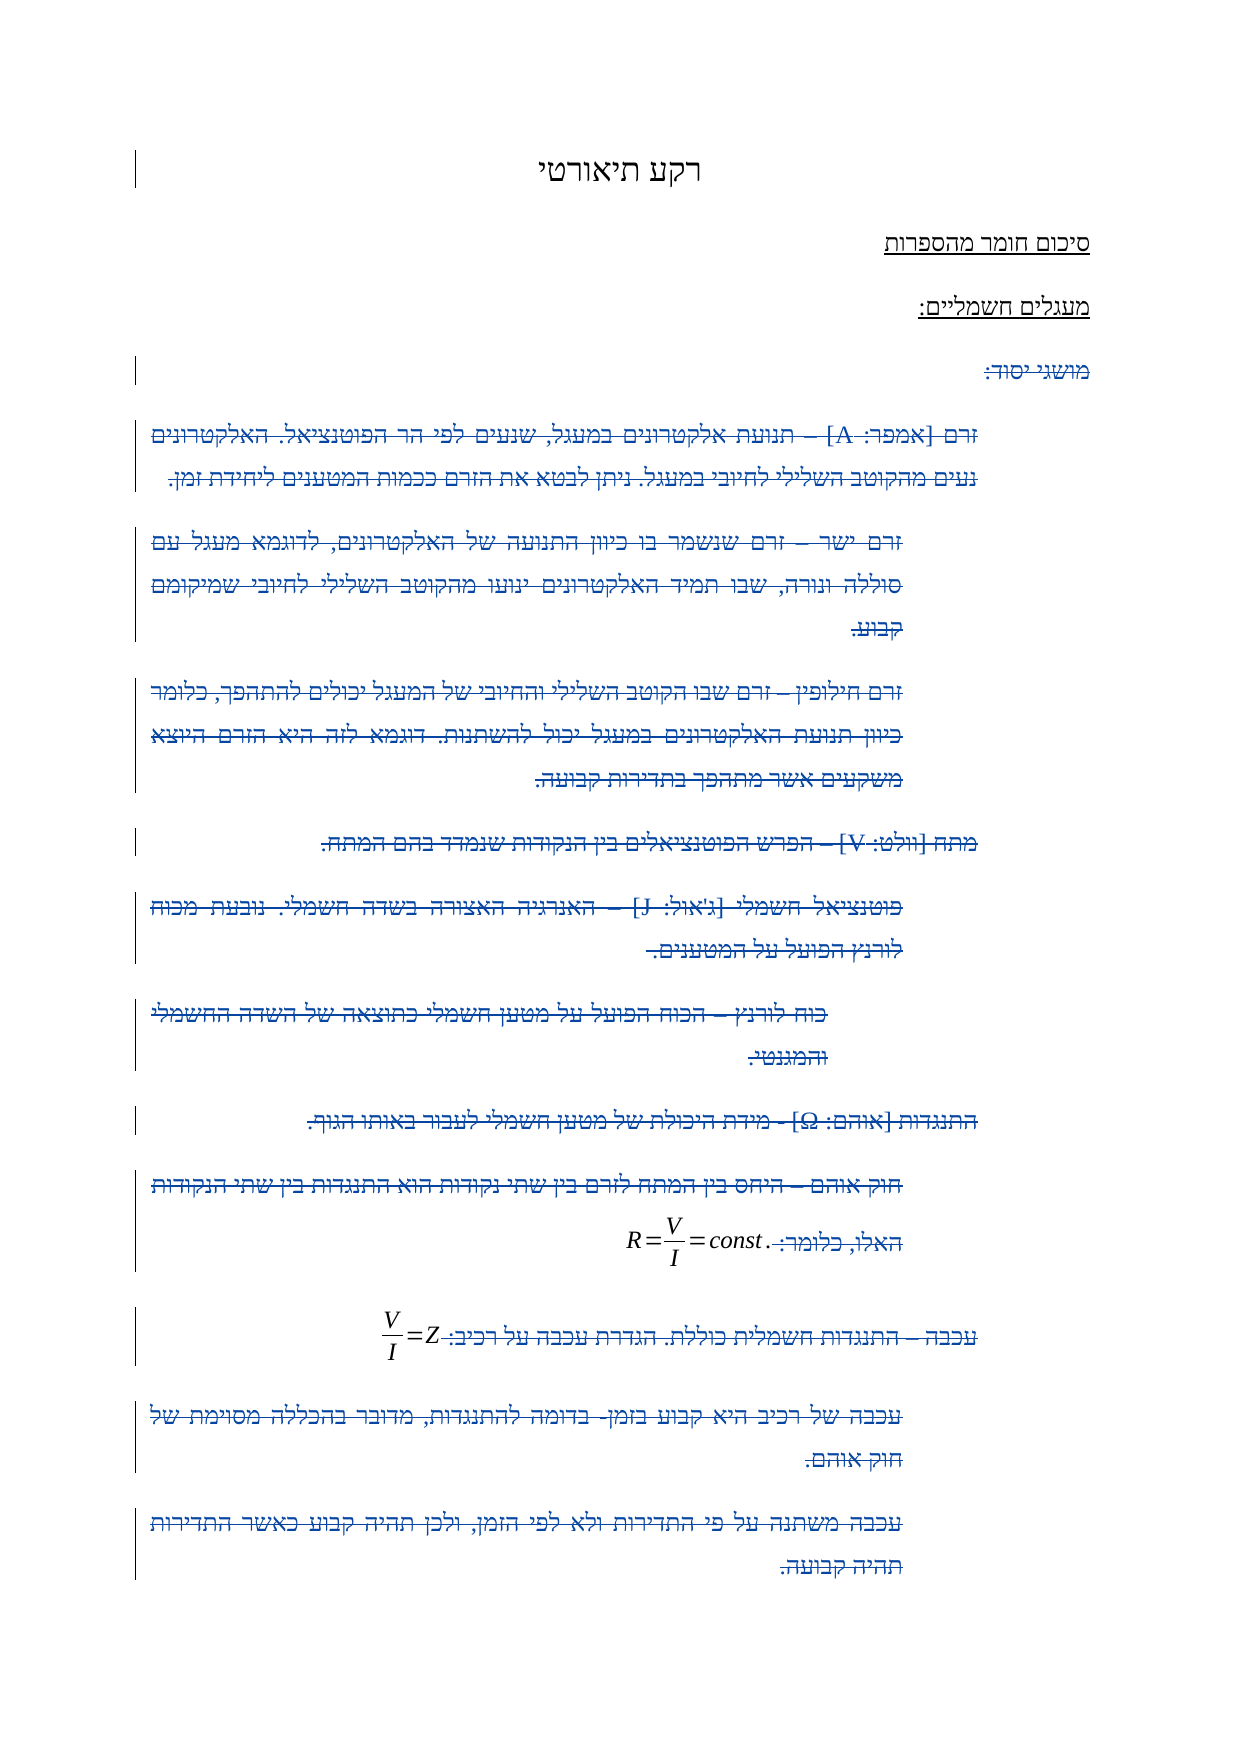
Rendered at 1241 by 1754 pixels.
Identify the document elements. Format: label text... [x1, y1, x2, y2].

text סיכום חומר מהספרות [150, 228, 1090, 257]
text מעגלים חשמליים: [150, 292, 1090, 321]
subtitle רקע תיאורטי [150, 150, 1090, 188]
